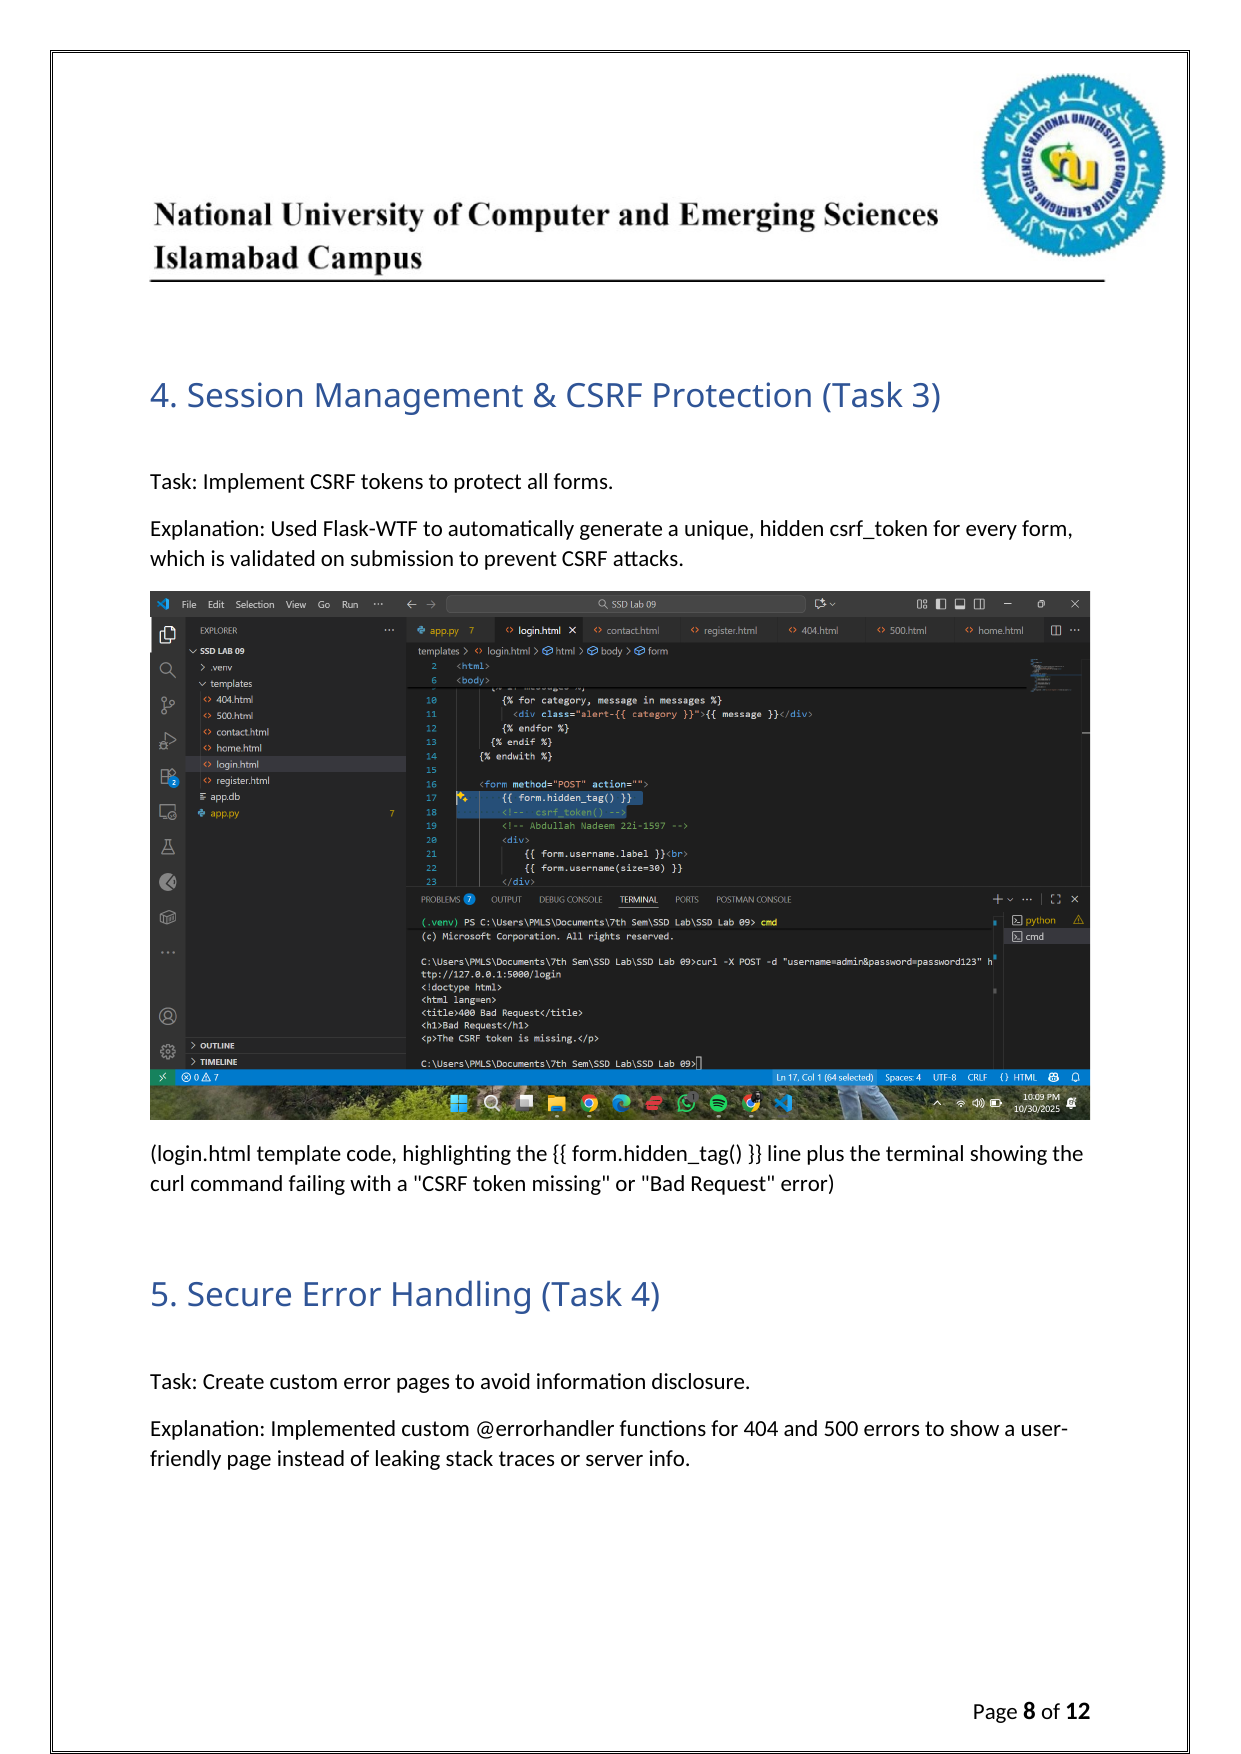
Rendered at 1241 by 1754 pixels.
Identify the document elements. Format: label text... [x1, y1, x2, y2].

picture [149, 73, 1166, 282]
picture [150, 591, 1091, 1120]
text Task: Create custom error pages to avoid information disclosure. [150, 1367, 1090, 1395]
subtitle 4. Session Management & CSRF Protection (Task 3) [150, 371, 1090, 417]
text Explanation: Implemented custom @errorhandler functions for 404 and 500 errors to show a user-friendly page instead of leaking stack traces or server info. [150, 1414, 1090, 1472]
text (login.html template code, highlighting the {{ form.hidden_tag() }} line plus the terminal showing the curl command failing with a "CSRF token missing" or "Bad Request" error) [150, 1139, 1090, 1197]
text Explanation: Used Flask-WTF to automatically generate a unique, hidden csrf_token for every form, which is validated on submission to prevent CSRF attacks. [150, 514, 1090, 572]
subtitle 5. Secure Error Handling (Task 4) [150, 1271, 1090, 1316]
text Task: Implement CSRF tokens to protect all forms. [150, 467, 1090, 495]
